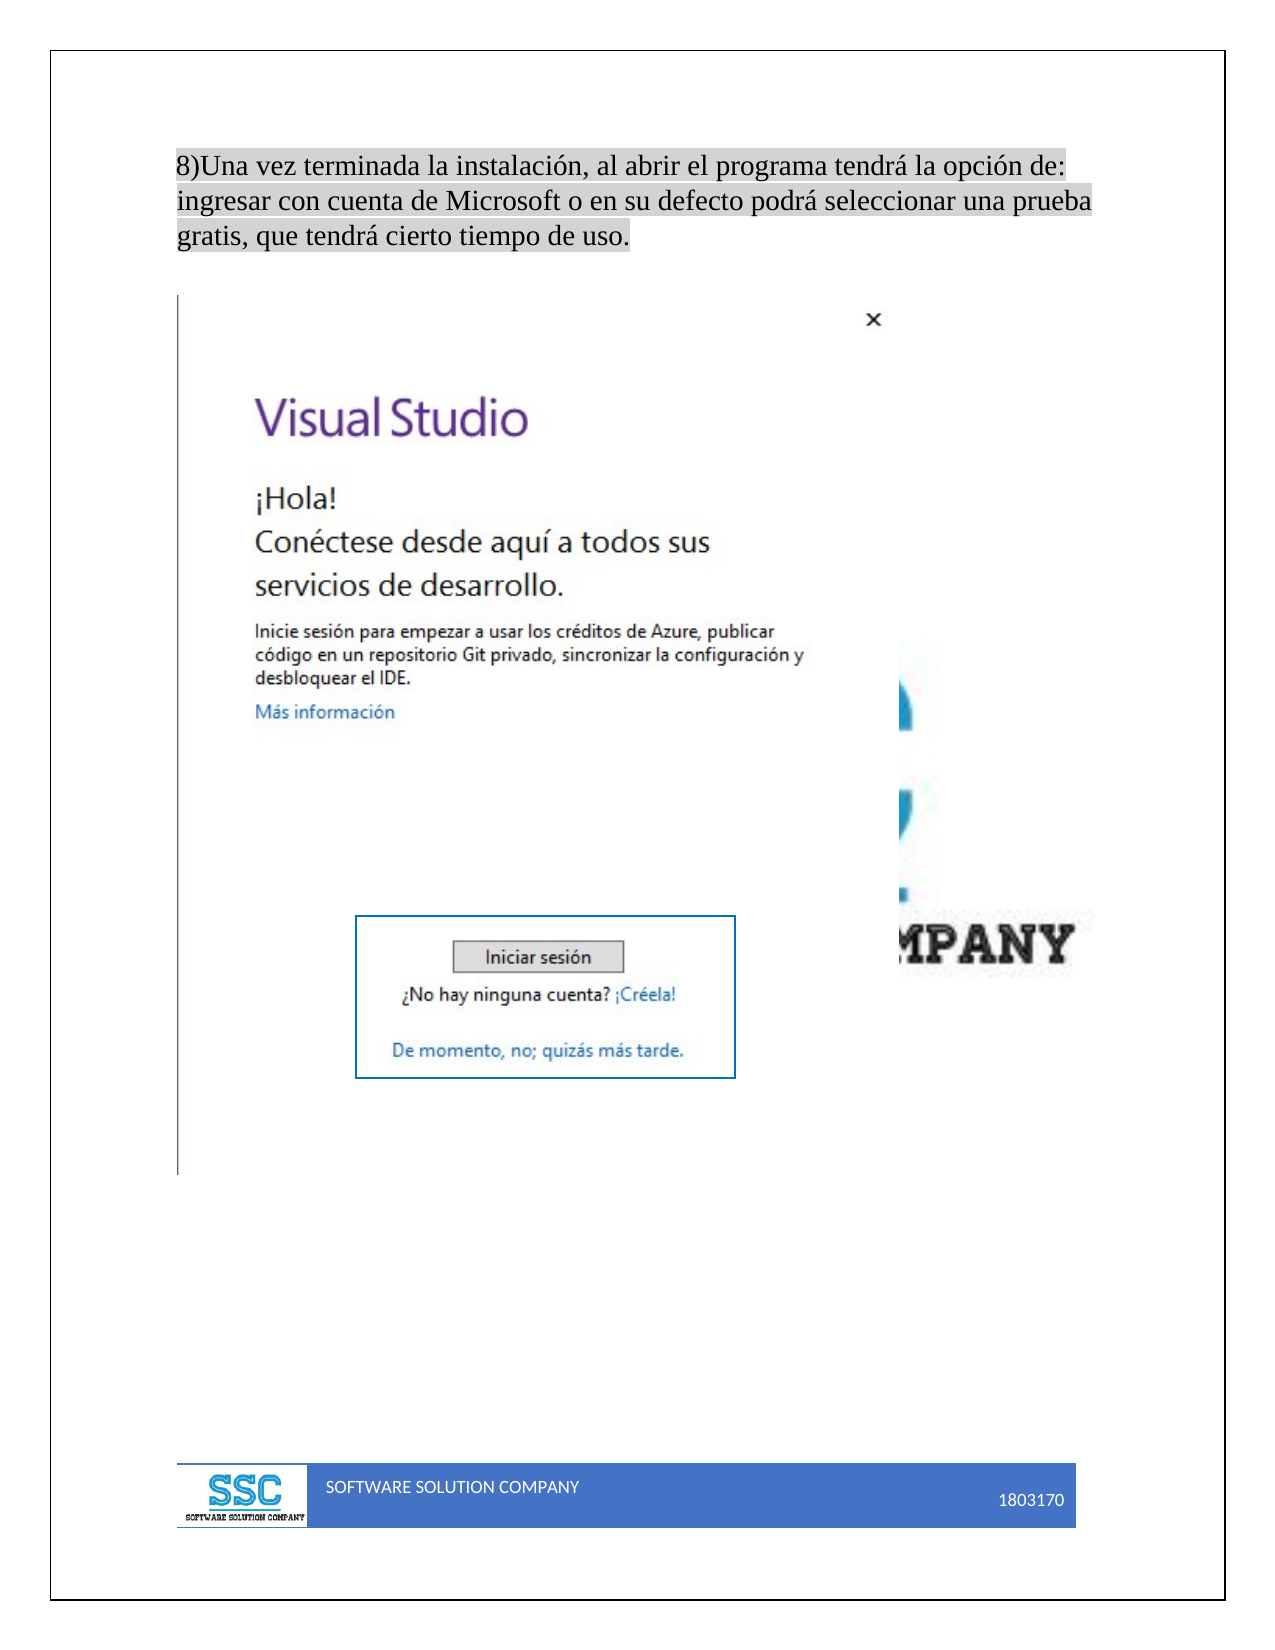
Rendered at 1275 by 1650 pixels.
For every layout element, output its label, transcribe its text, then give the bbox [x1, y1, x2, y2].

picture [177, 1465, 307, 1527]
text 8)Una vez terminada la instalación, al abrir el programa tendrá la opción de: ingresar con cuenta de Microsoft o en su defecto podrá seleccionar una prueba gratis, que tendrá cierto tiempo de uso. [176, 148, 1103, 252]
picture [177, 295, 1098, 1175]
